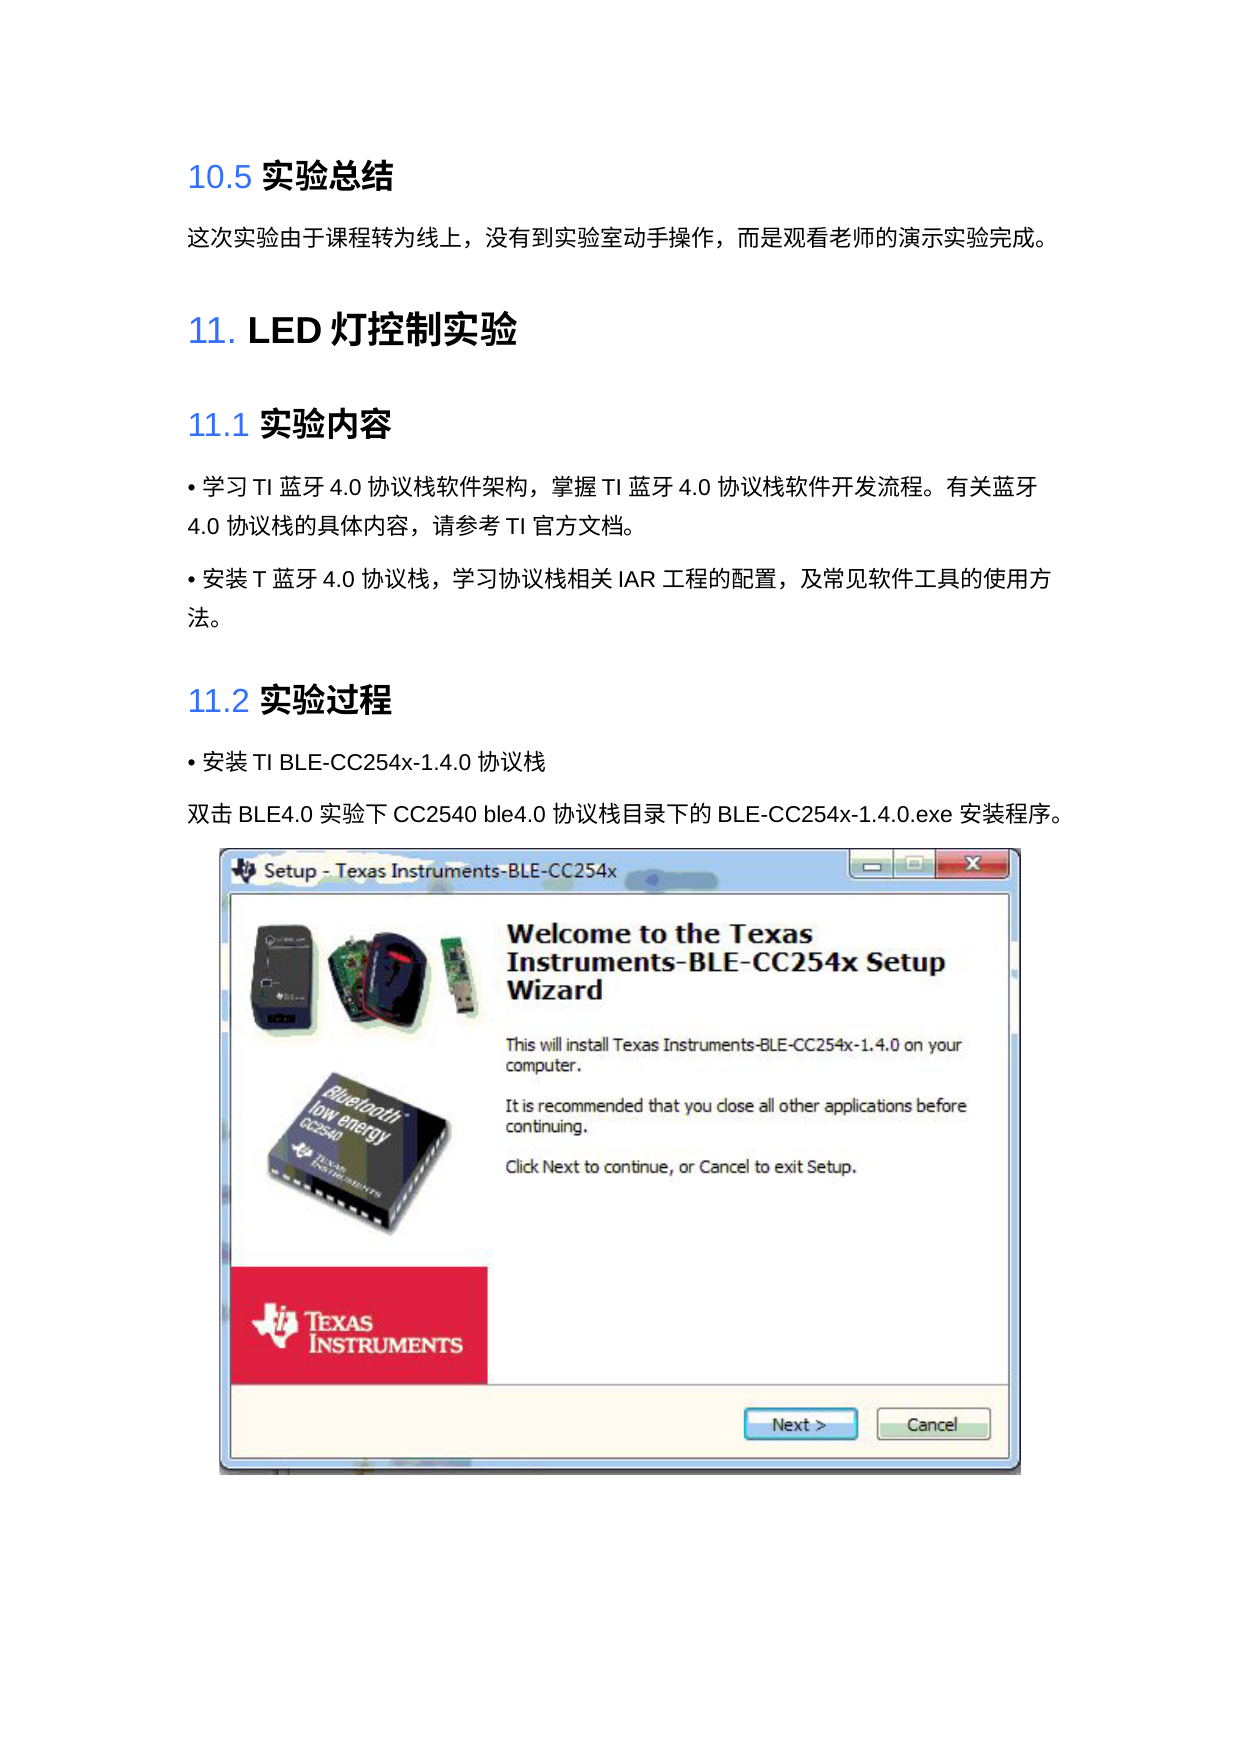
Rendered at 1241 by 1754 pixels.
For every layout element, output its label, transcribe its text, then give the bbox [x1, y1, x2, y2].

text • 学习TI 蓝牙4.0 协议栈软件架构，掌握TI 蓝牙4.0 协议栈软件开发流程。有关蓝牙4.0 协议栈的具体内容，请参考TI 官方文档。 [187, 468, 1053, 541]
text 11. LED灯控制实验 [187, 300, 1053, 354]
text 10.5 实验总结 [187, 150, 1053, 198]
text 11.1 实验内容 [187, 398, 1053, 446]
text • 安装TI BLE-CC254x-1.4.0 协议栈 [187, 744, 1053, 777]
picture [219, 848, 1021, 1475]
text 11.2 实验过程 [187, 673, 1053, 722]
text 这次实验由于课程转为线上，没有到实验室动手操作，而是观看老师的演示实验完成。 [187, 220, 1053, 253]
text • 安装T 蓝牙4.0 协议栈，学习协议栈相关IAR 工程的配置，及常见软件工具的使用方法。 [187, 561, 1053, 633]
text 双击BLE4.0 实验下CC2540 ble4.0 协议栈目录下的BLE-CC254x-1.4.0.exe 安装程序。 [187, 796, 1053, 829]
